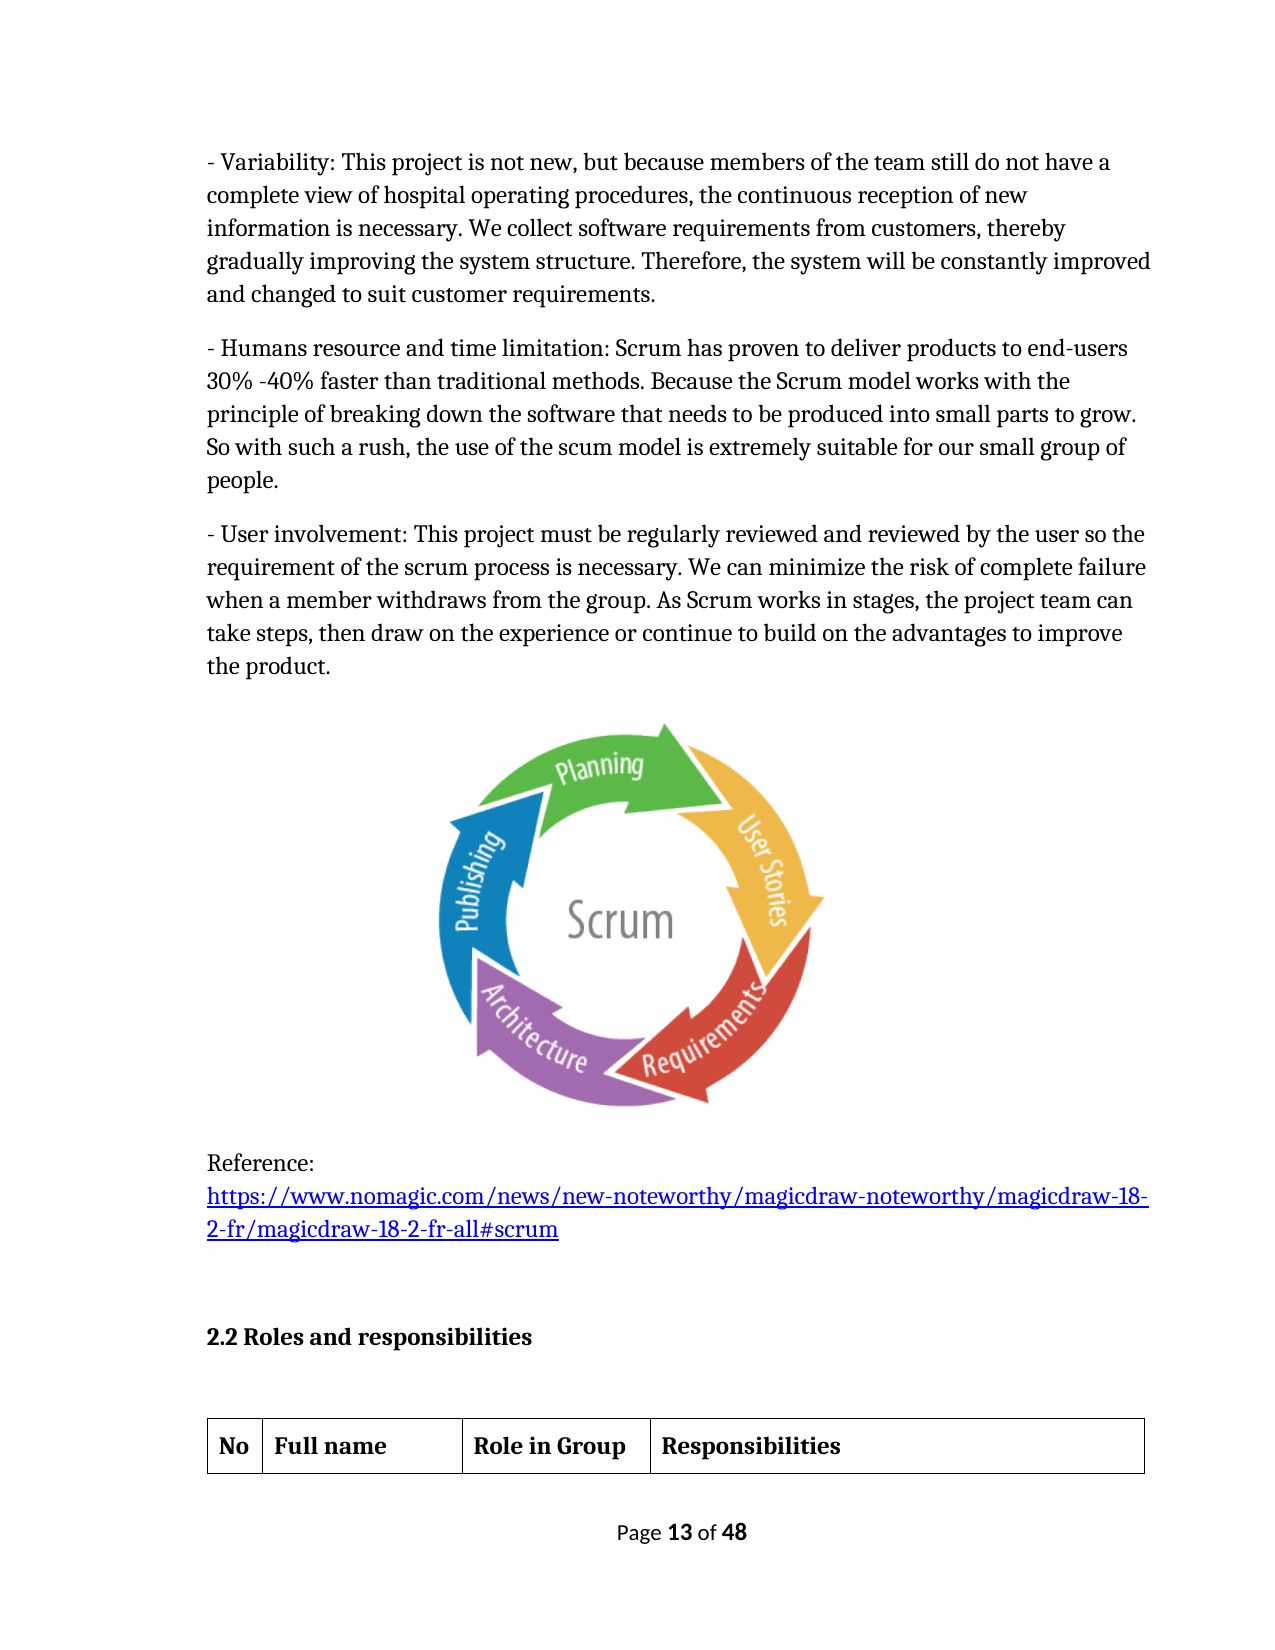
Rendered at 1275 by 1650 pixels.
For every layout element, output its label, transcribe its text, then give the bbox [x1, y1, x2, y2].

table_header Role in Group [463, 1419, 650, 1473]
text - Humans resource and time limitation: Scrum has proven to deliver products to end-users 30% -40% faster than traditional methods. Because the Scrum model works with the principle of breaking down the software that needs to be produced into small parts to grow. So with such a rush, the use of the scum model is extremely suitable for our small group of people. [207, 333, 1157, 494]
table_header Full name [263, 1419, 462, 1473]
text - User involvement: This project must be regularly reviewed and reviewed by the user so the requirement of the scrum process is necessary. We can minimize the risk of complete failure when a member withdraws from the group. As Scrum works in stages, the project team can take steps, then draw on the experience or continue to build on the advantages to improve the product. [207, 519, 1157, 680]
table_header No [208, 1419, 262, 1473]
text - Variability: This project is not new, but because members of the team still do not have a complete view of hospital operating procedures, the continuous reception of new information is necessary. We collect software requirements from customers, thereby gradually improving the system structure. Therefore, the system will be constantly improved and changed to suit customer requirements. [207, 148, 1157, 308]
text 2.2 Roles and responsibilities [207, 1323, 1157, 1352]
table_header Responsibilities [651, 1419, 1144, 1473]
picture [422, 705, 842, 1125]
text Reference: https://www.nomagic.com/news/new-noteworthy/magicdraw-noteworthy/magicdraw-18-2-fr/magicdraw-18-2-fr-all#scrum [207, 1149, 1157, 1244]
